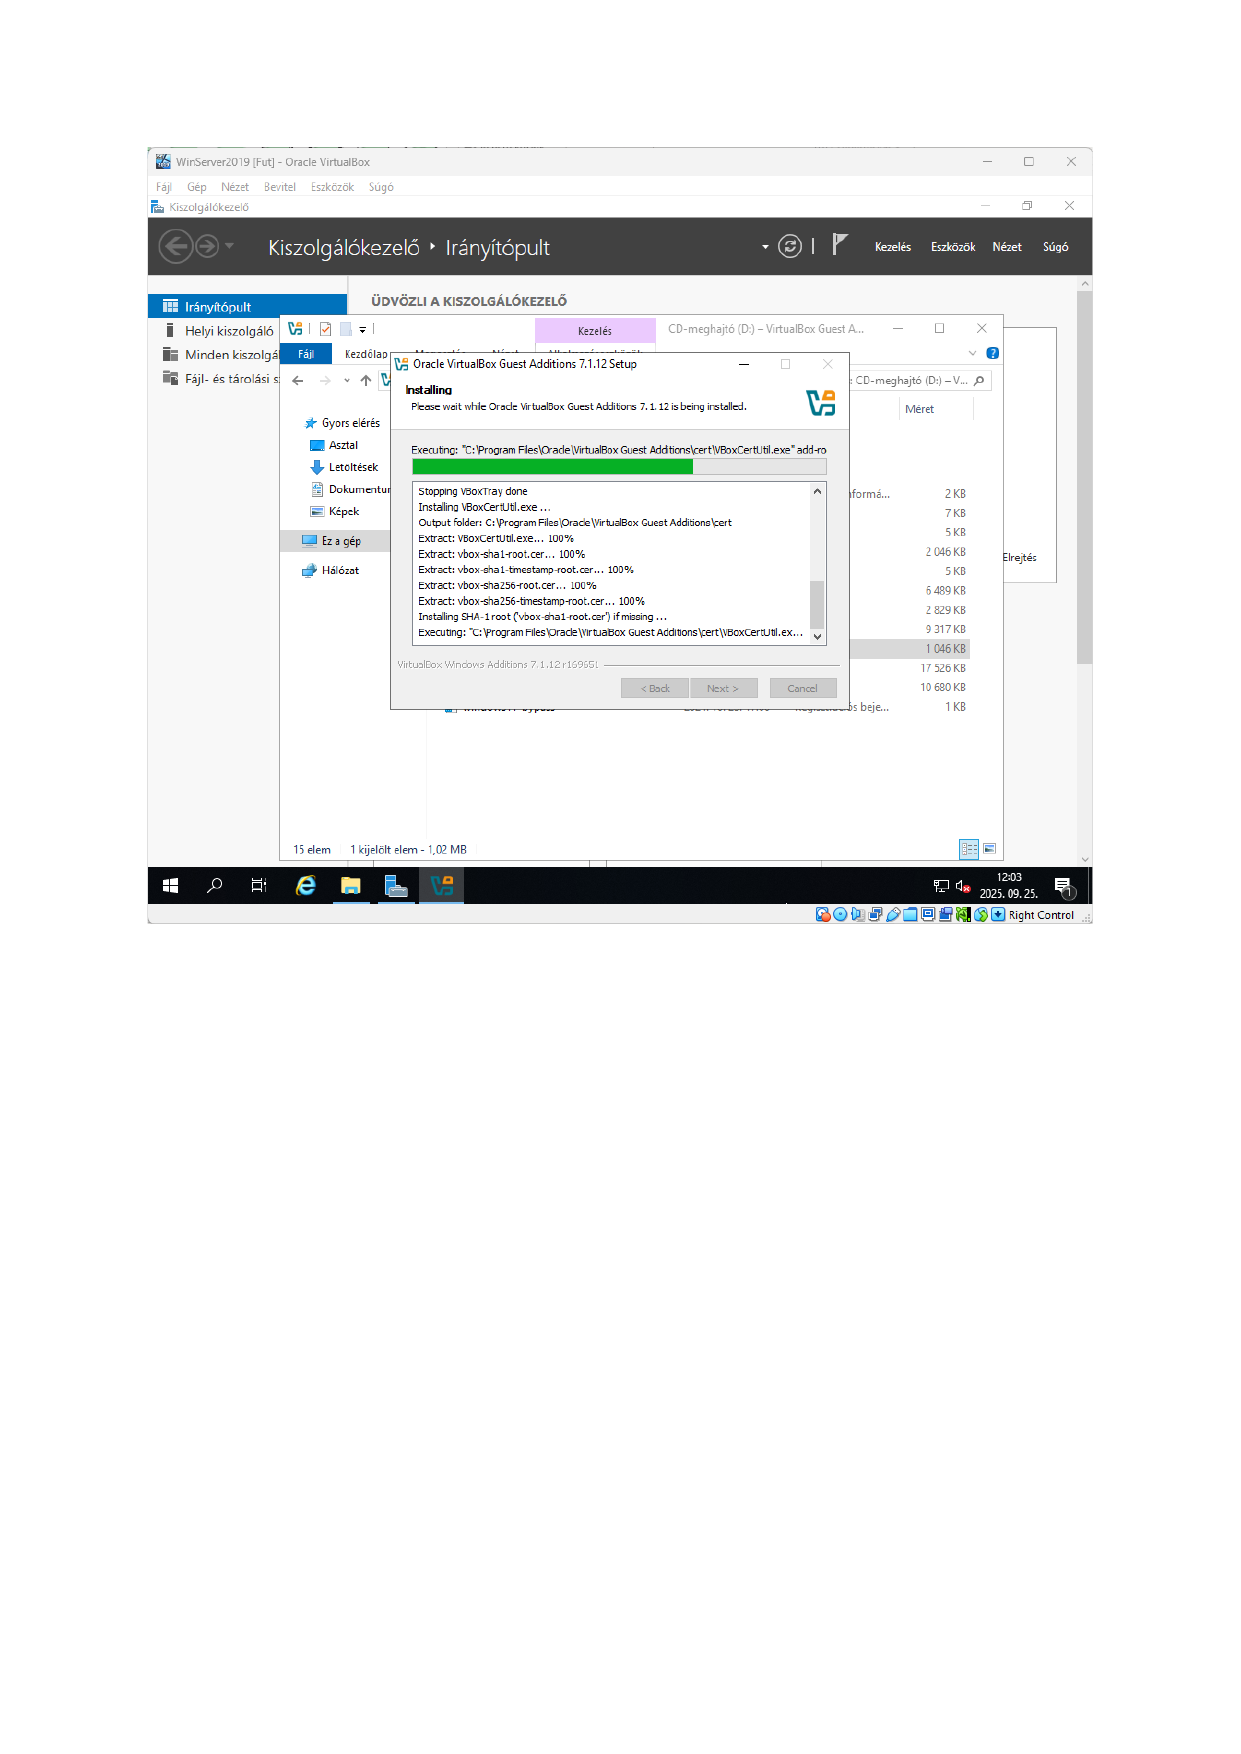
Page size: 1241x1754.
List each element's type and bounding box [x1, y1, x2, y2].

picture [147, 147, 1093, 924]
